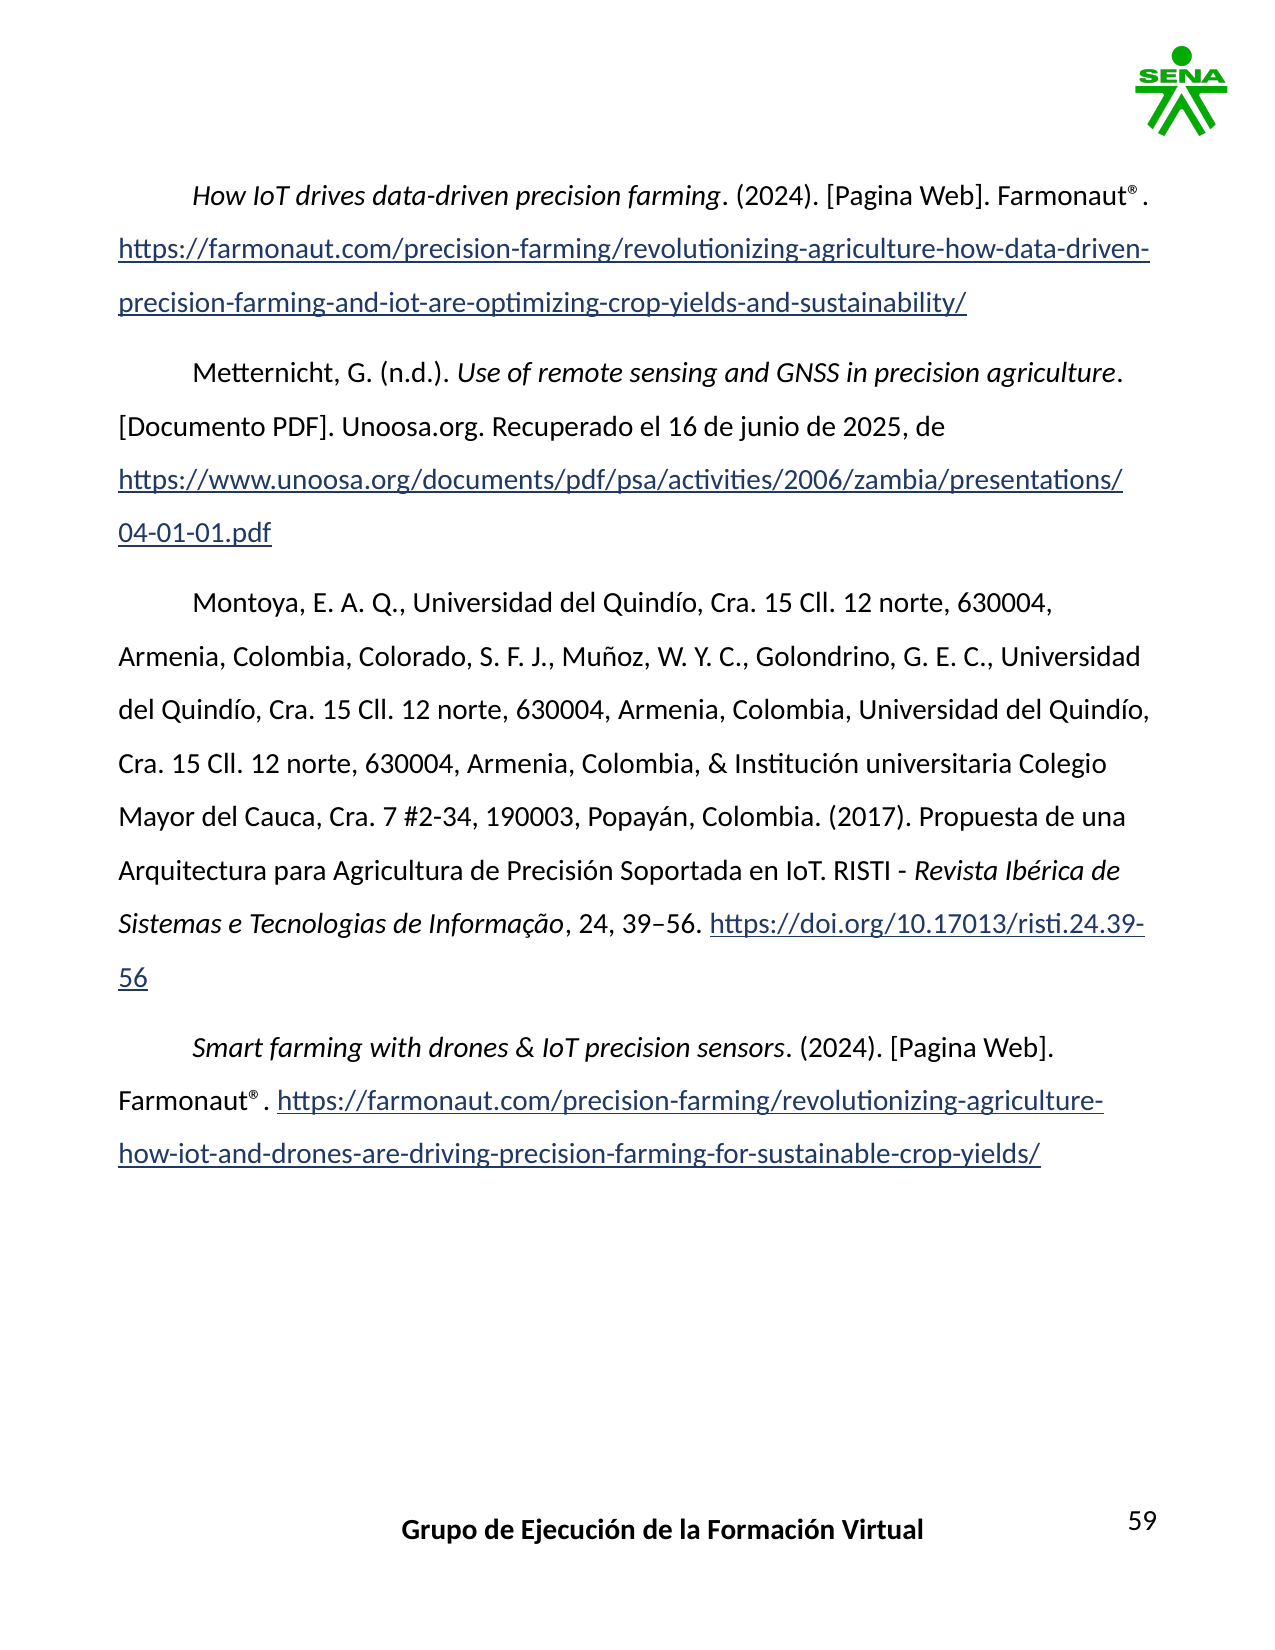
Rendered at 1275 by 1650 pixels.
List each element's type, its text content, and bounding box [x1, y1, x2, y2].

picture [1135, 46, 1228, 136]
text Montoya, E. A. Q., Universidad del Quindío, Cra. 15 Cll. 12 norte, 630004, Armenia, Colombia, Colorado, S. F. J., Muñoz, W. Y. C., Golondrino, G. E. C., Universidad del Quindío, Cra. 15 Cll. 12 norte, 630004, Armenia, Colombia, Universidad del Quindío, Cra. 15 Cll. 12 norte, 630004, Armenia, Colombia, & Institución universitaria Colegio Mayor del Cauca, Cra. 7 #2-34, 190003, Popayán, Colombia. (2017). Propuesta de una Arquitectura para Agricultura de Precisión Soportada en IoT. RISTI - Revista Ibérica de Sistemas e Tecnologias de Informação, 24, 39–56. https://doi.org/10.17013/risti.24.39-56 [118, 584, 1157, 994]
text Metternicht, G. (n.d.). Use of remote sensing and GNSS in precision agriculture. [Documento PDF]. Unoosa.org. Recuperado el 16 de junio de 2025, de https://www.unoosa.org/documents/pdf/psa/activities/2006/zambia/presentations/04-01-01.pdf [118, 354, 1157, 550]
text Smart farming with drones & IoT precision sensors. (2024). [Pagina Web]. Farmonaut®. https://farmonaut.com/precision-farming/revolutionizing-agriculture-how-iot-and-drones-are-driving-precision-farming-for-sustainable-crop-yields/ [118, 1029, 1157, 1171]
text How IoT drives data-driven precision farming. (2024). [Pagina Web]. Farmonaut®. https://farmonaut.com/precision-farming/revolutionizing-agriculture-how-data-driven-precision-farming-and-iot-are-optimizing-crop-yields-and-sustainability/ [118, 177, 1157, 320]
